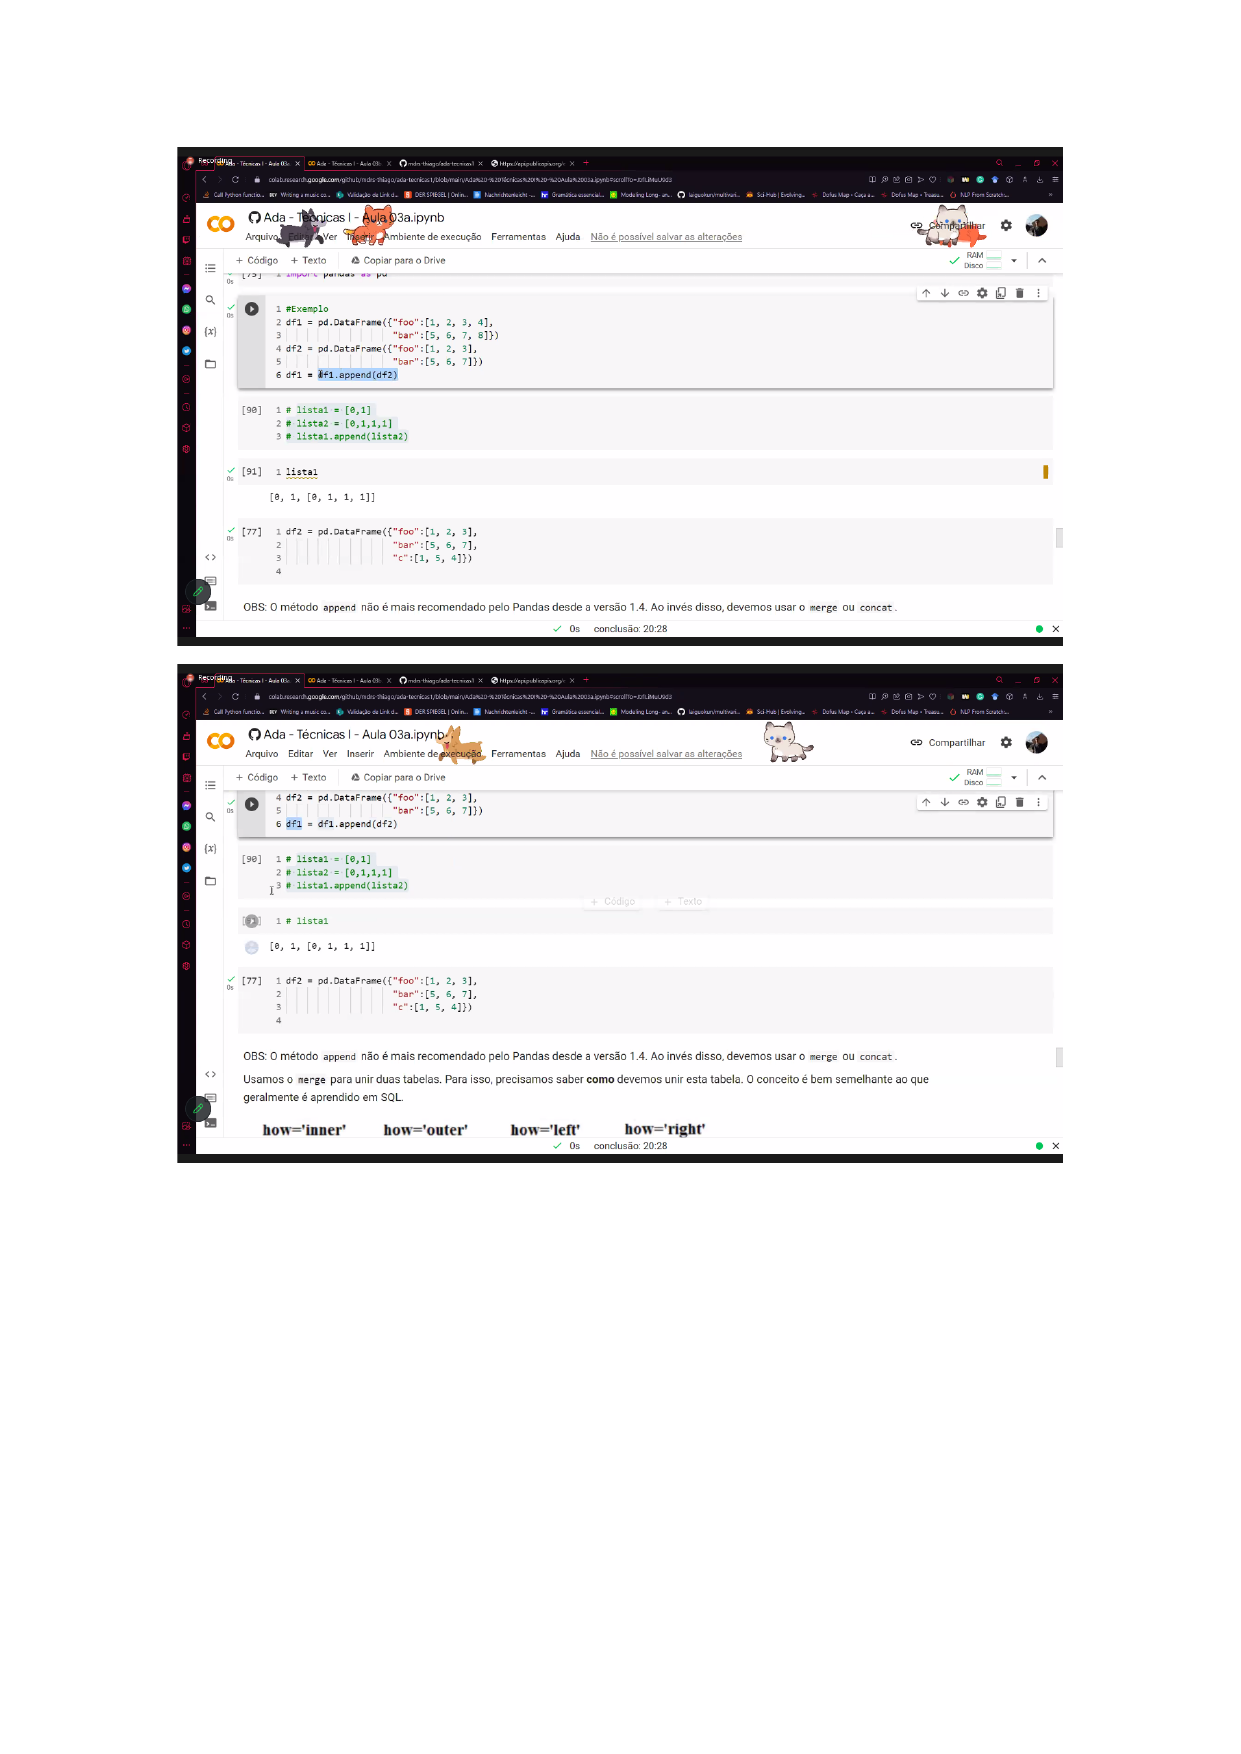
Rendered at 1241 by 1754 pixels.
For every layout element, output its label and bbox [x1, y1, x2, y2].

picture [177, 147, 1063, 646]
picture [177, 664, 1063, 1163]
